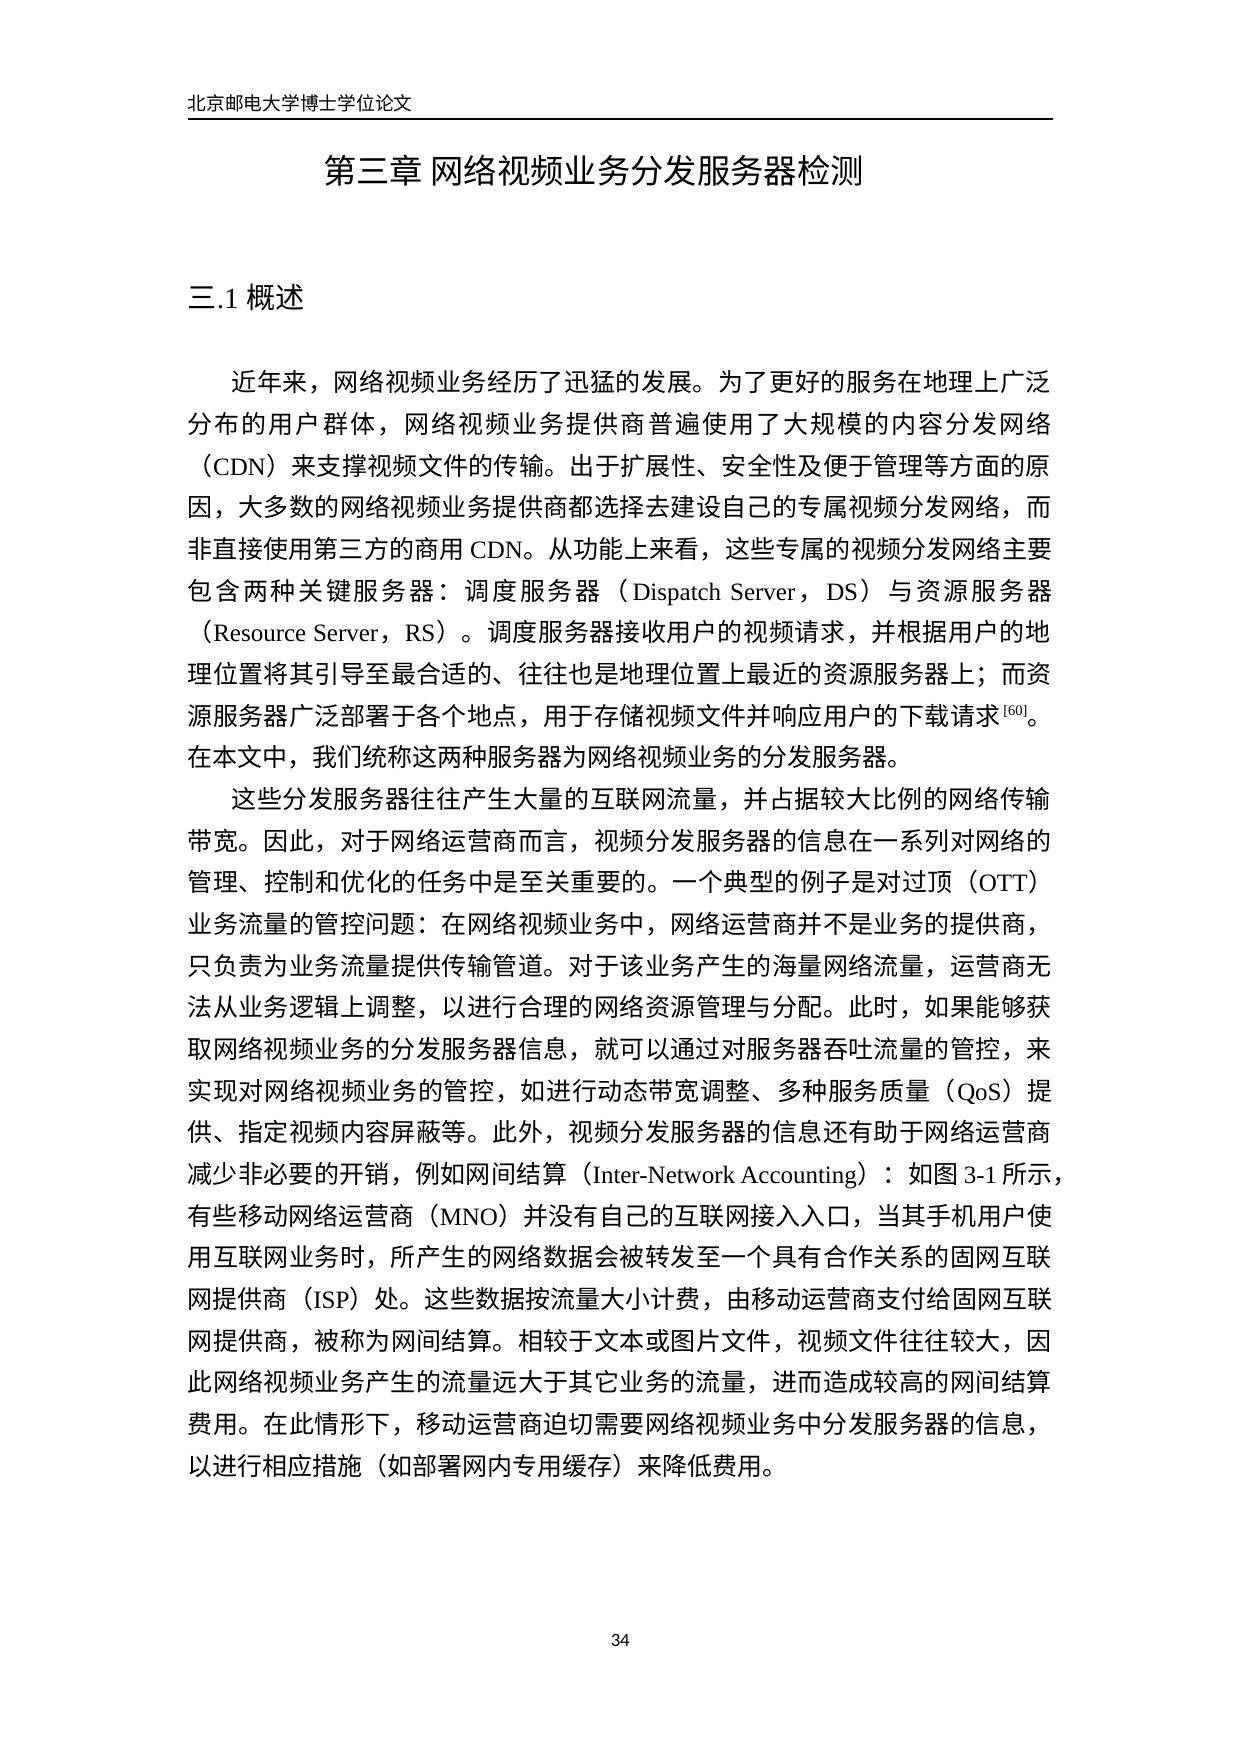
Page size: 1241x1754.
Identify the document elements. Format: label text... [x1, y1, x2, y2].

text 概述 [187, 275, 1053, 317]
text 网络视频业务分发服务器检测 [187, 150, 1053, 192]
text 这些分发服务器往往产生大量的互联网流量，并占据较大比例的网络传输带宽。因此，对于网络运营商而言，视频分发服务器的信息在一系列对网络的管理、控制和优化的任务中是至关重要的。一个典型的例子是对过顶（OTT）业务流量的管控问题：在网络视频业务中，网络运营商并不是业务的提供商，只负责为业务流量提供传输管道。对于该业务产生的海量网络流量，运营商无法从业务逻辑上调整，以进行合理的网络资源管理与分配。此时，如果能够获取网络视频业务的分发服务器信息，就可以通过对服务器吞吐流量的管控，来实现对网络视频业务的管控，如进行动态带宽调整、多种服务质量（QoS）提供、指定视频内容屏蔽等。此外，视频分发服务器的信息还有助于网络运营商减少非必要的开销，例如网间结算（Inter-Network Accounting）：如图3-1所示，有些移动网络运营商（MNO）并没有自己的互联网接入入口，当其手机用户使用互联网业务时，所产生的网络数据会被转发至一个具有合作关系的固网互联网提供商（ISP）处。这些数据按流量大小计费，由移动运营商支付给固网互联网提供商，被称为网间结算。相较于文本或图片文件，视频文件往往较大，因此网络视频业务产生的流量远大于其它业务的流量，进而造成较高的网间结算费用。在此情形下，移动运营商迫切需要网络视频业务中分发服务器的信息，以进行相应措施（如部署网内专用缓存）来降低费用。 [187, 775, 1053, 1483]
text 近年来，网络视频业务经历了迅猛的发展。为了更好的服务在地理上广泛分布的用户群体，网络视频业务提供商普遍使用了大规模的内容分发网络（CDN）来支撑视频文件的传输。出于扩展性、安全性及便于管理等方面的原因，大多数的网络视频业务提供商都选择去建设自己的专属视频分发网络，而非直接使用第三方的商用CDN。从功能上来看，这些专属的视频分发网络主要包含两种关键服务器：调度服务器（Dispatch Server，DS）与资源服务器（Resource Server，RS）。调度服务器接收用户的视频请求，并根据用户的地理位置将其引导至最合适的、往往也是地理位置上最近的资源服务器上；而资源服务器广泛部署于各个地点，用于存储视频文件并响应用户的下载请求[60]。在本文中，我们统称这两种服务器为网络视频业务的分发服务器。 [187, 358, 1053, 775]
